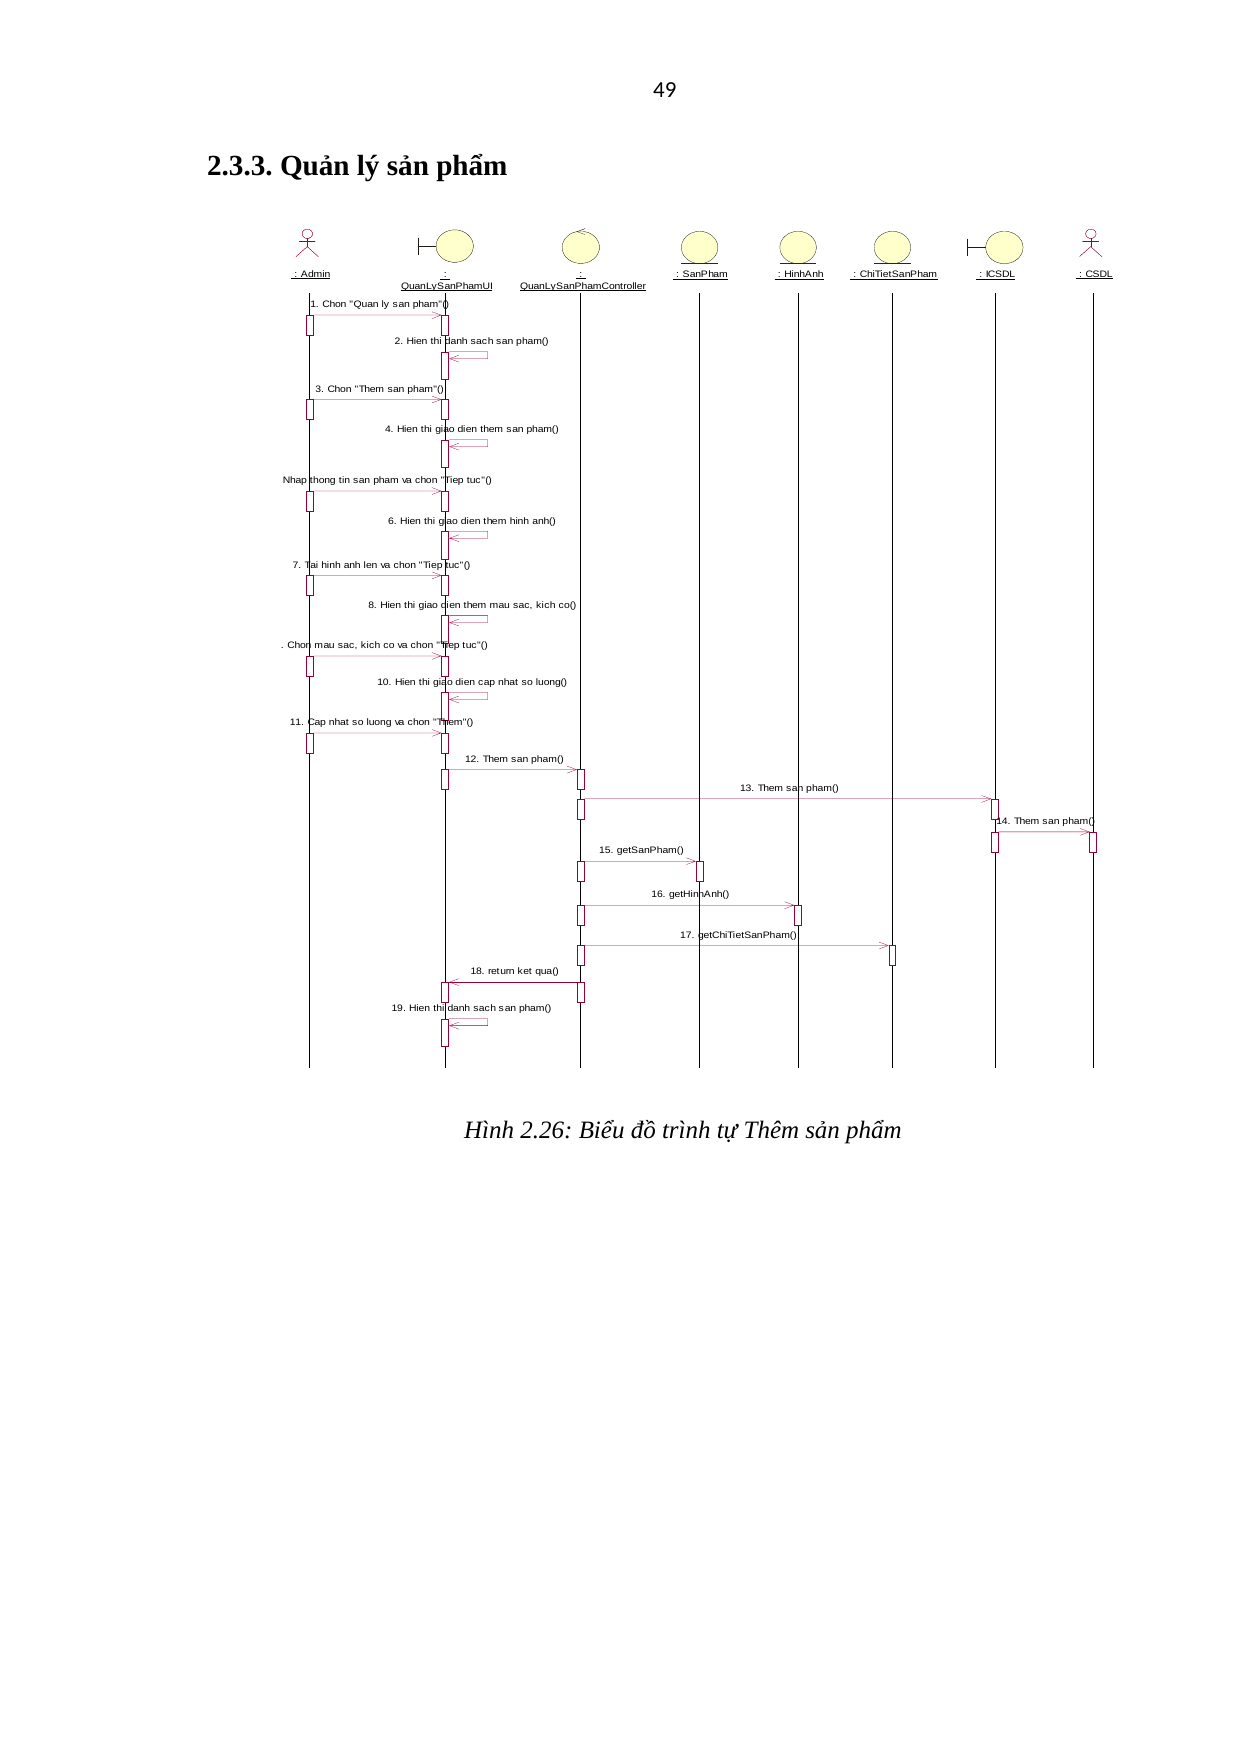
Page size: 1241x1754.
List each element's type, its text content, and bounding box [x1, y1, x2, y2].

subtitle 2.3.3. Quản lý sản phẩm [207, 148, 1122, 181]
text Hình 2.26: Biểu đồ trình tự Thêm sản phẩm [246, 1115, 1122, 1144]
